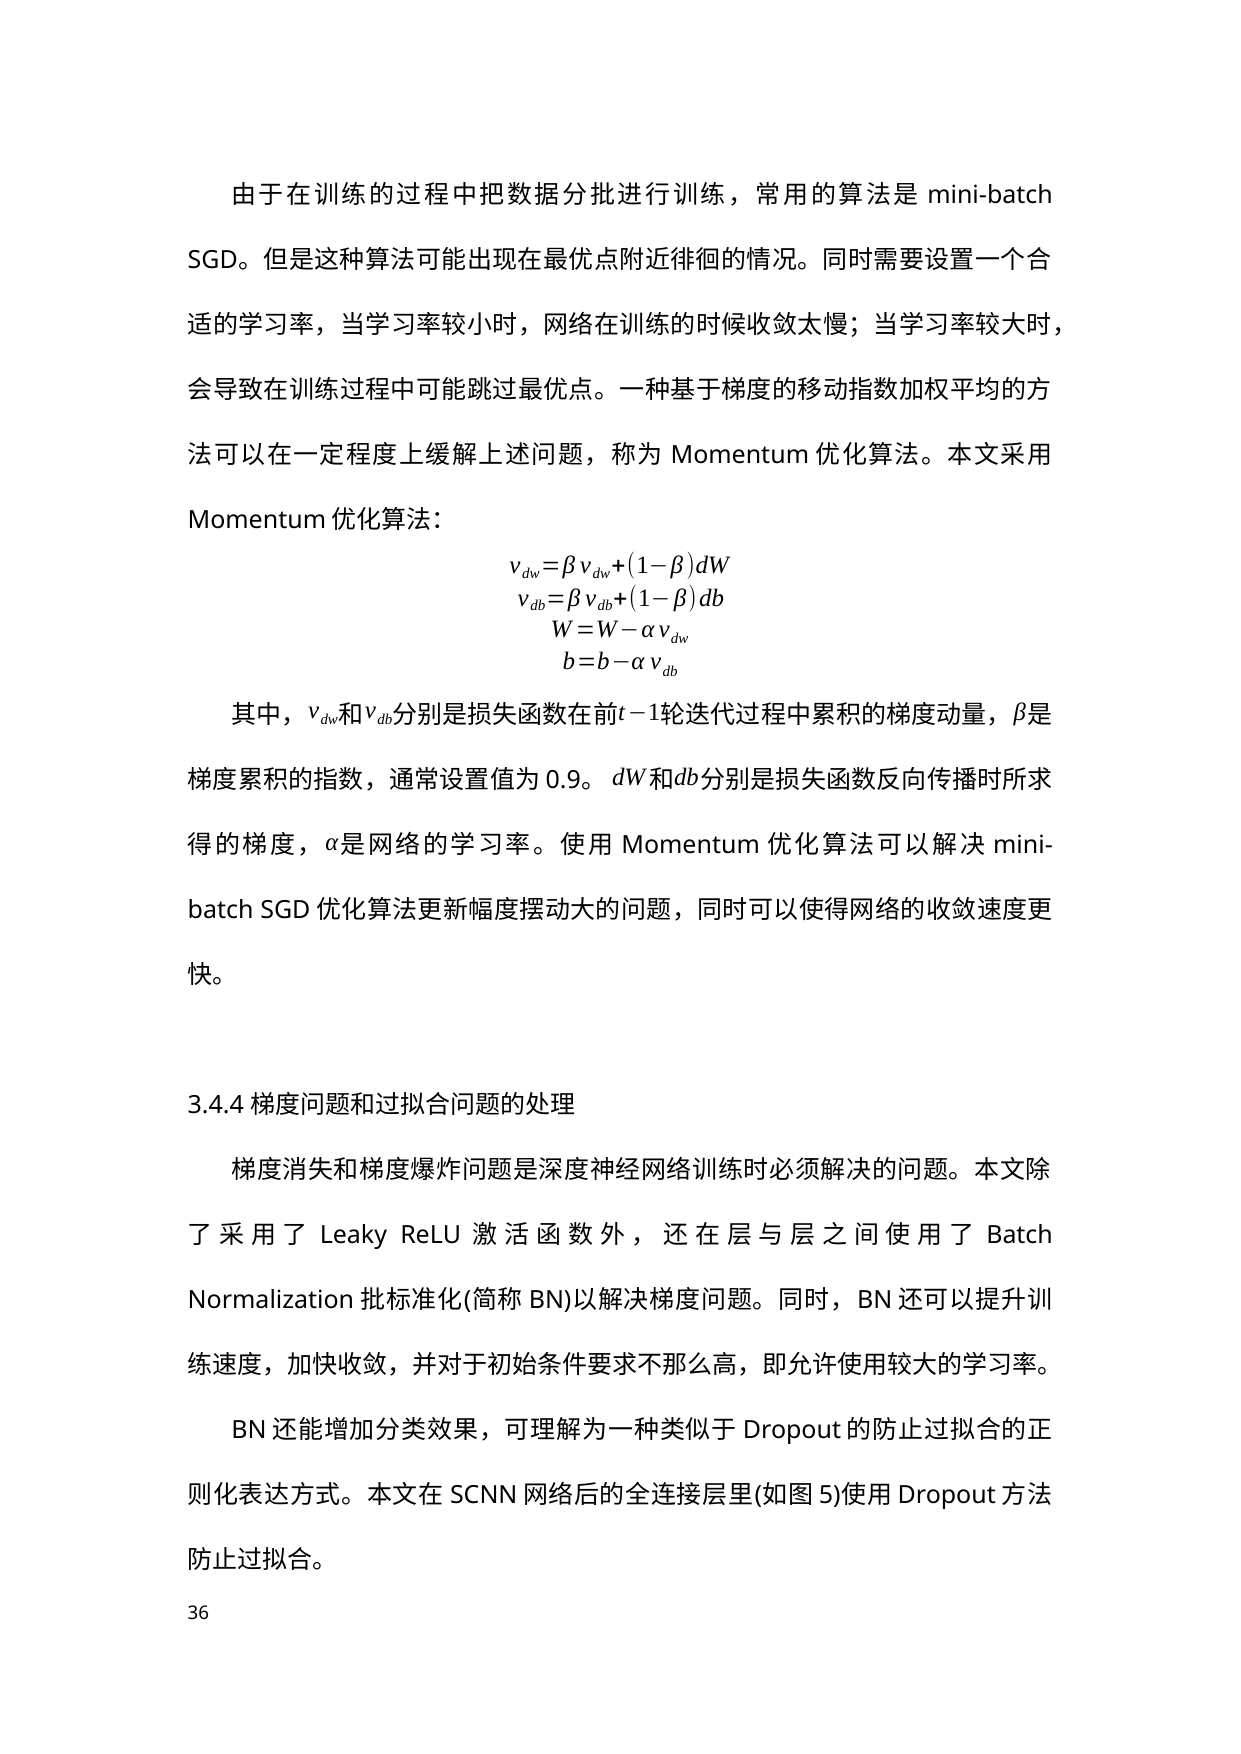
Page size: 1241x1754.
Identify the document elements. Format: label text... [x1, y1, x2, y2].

text 梯度消失和梯度爆炸问题是深度神经网络训练时必须解决的问题。本文除了采用了Leaky ReLU激活函数外，还在层与层之间使用了Batch Normalization批标准化(简称BN)以解决梯度问题。同时，BN还可以提升训练速度，加快收敛，并对于初始条件要求不那么高，即允许使用较大的学习率。 [187, 1135, 1053, 1395]
text 由于在训练的过程中把数据分批进行训练，常用的算法是mini-batch SGD。但是这种算法可能出现在最优点附近徘徊的情况。同时需要设置一个合适的学习率，当学习率较小时，网络在训练的时候收敛太慢；当学习率较大时，会导致在训练过程中可能跳过最优点。一种基于梯度的移动指数加权平均的方法可以在一定程度上缓解上述问题，称为Momentum优化算法。本文采用Momentum优化算法： [187, 160, 1053, 550]
text 其中，和分别是损失函数在前轮迭代过程中累积的梯度动量，是梯度累积的指数，通常设置值为0.9。 和分别是损失函数反向传播时所求得的梯度，是网络的学习率。使用Momentum优化算法可以解决mini-batch SGD优化算法更新幅度摆动大的问题，同时可以使得网络的收敛速度更快。 [187, 680, 1053, 1005]
text BN还能增加分类效果，可理解为一种类似于Dropout的防止过拟合的正则化表达方式。本文在SCNN网络后的全连接层里(如图5)使用Dropout方法防止过拟合。 [187, 1395, 1053, 1590]
text 3.4.4 梯度问题和过拟合问题的处理 [187, 1070, 1053, 1135]
